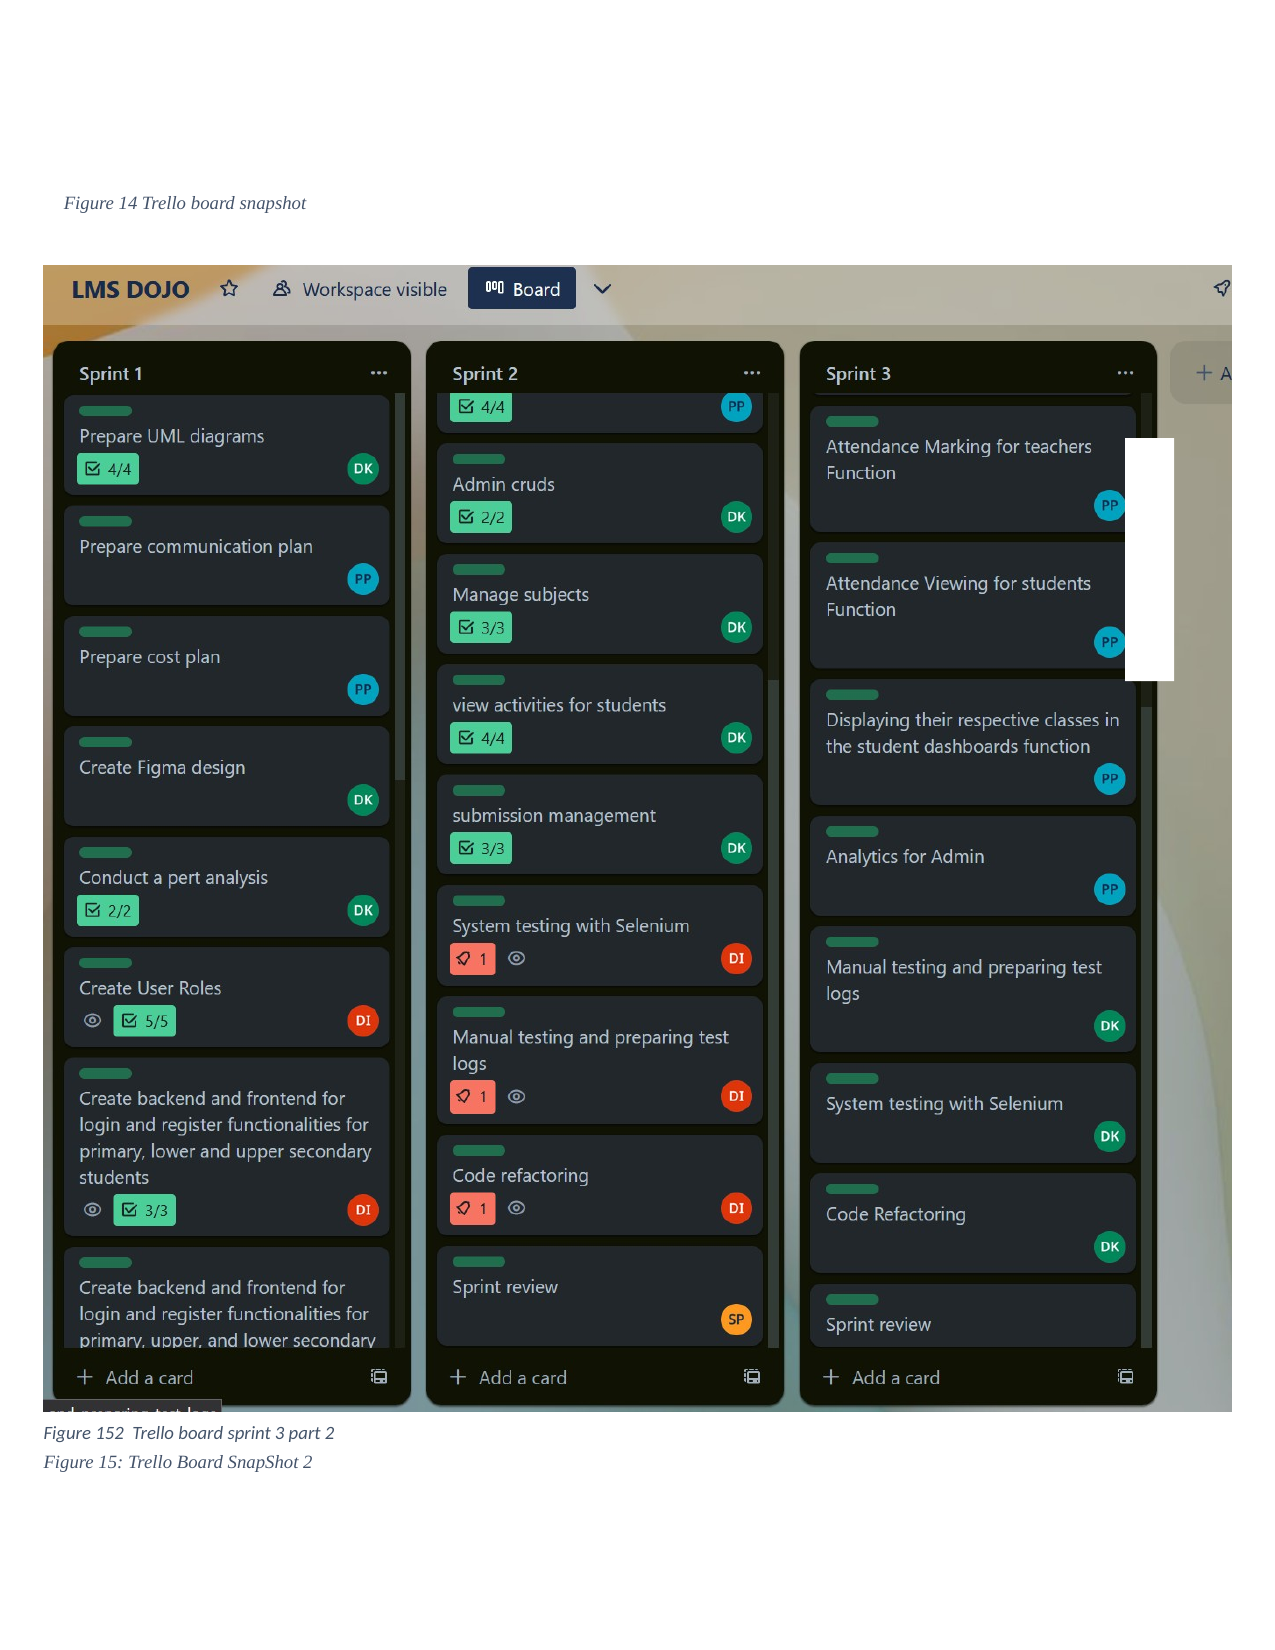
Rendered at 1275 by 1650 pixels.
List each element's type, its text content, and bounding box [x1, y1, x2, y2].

text Figure 15: Trello Board SnapShot 2 [43, 268, 1271, 1473]
text Figure 14 Trello board snapshot [63, 192, 1271, 213]
